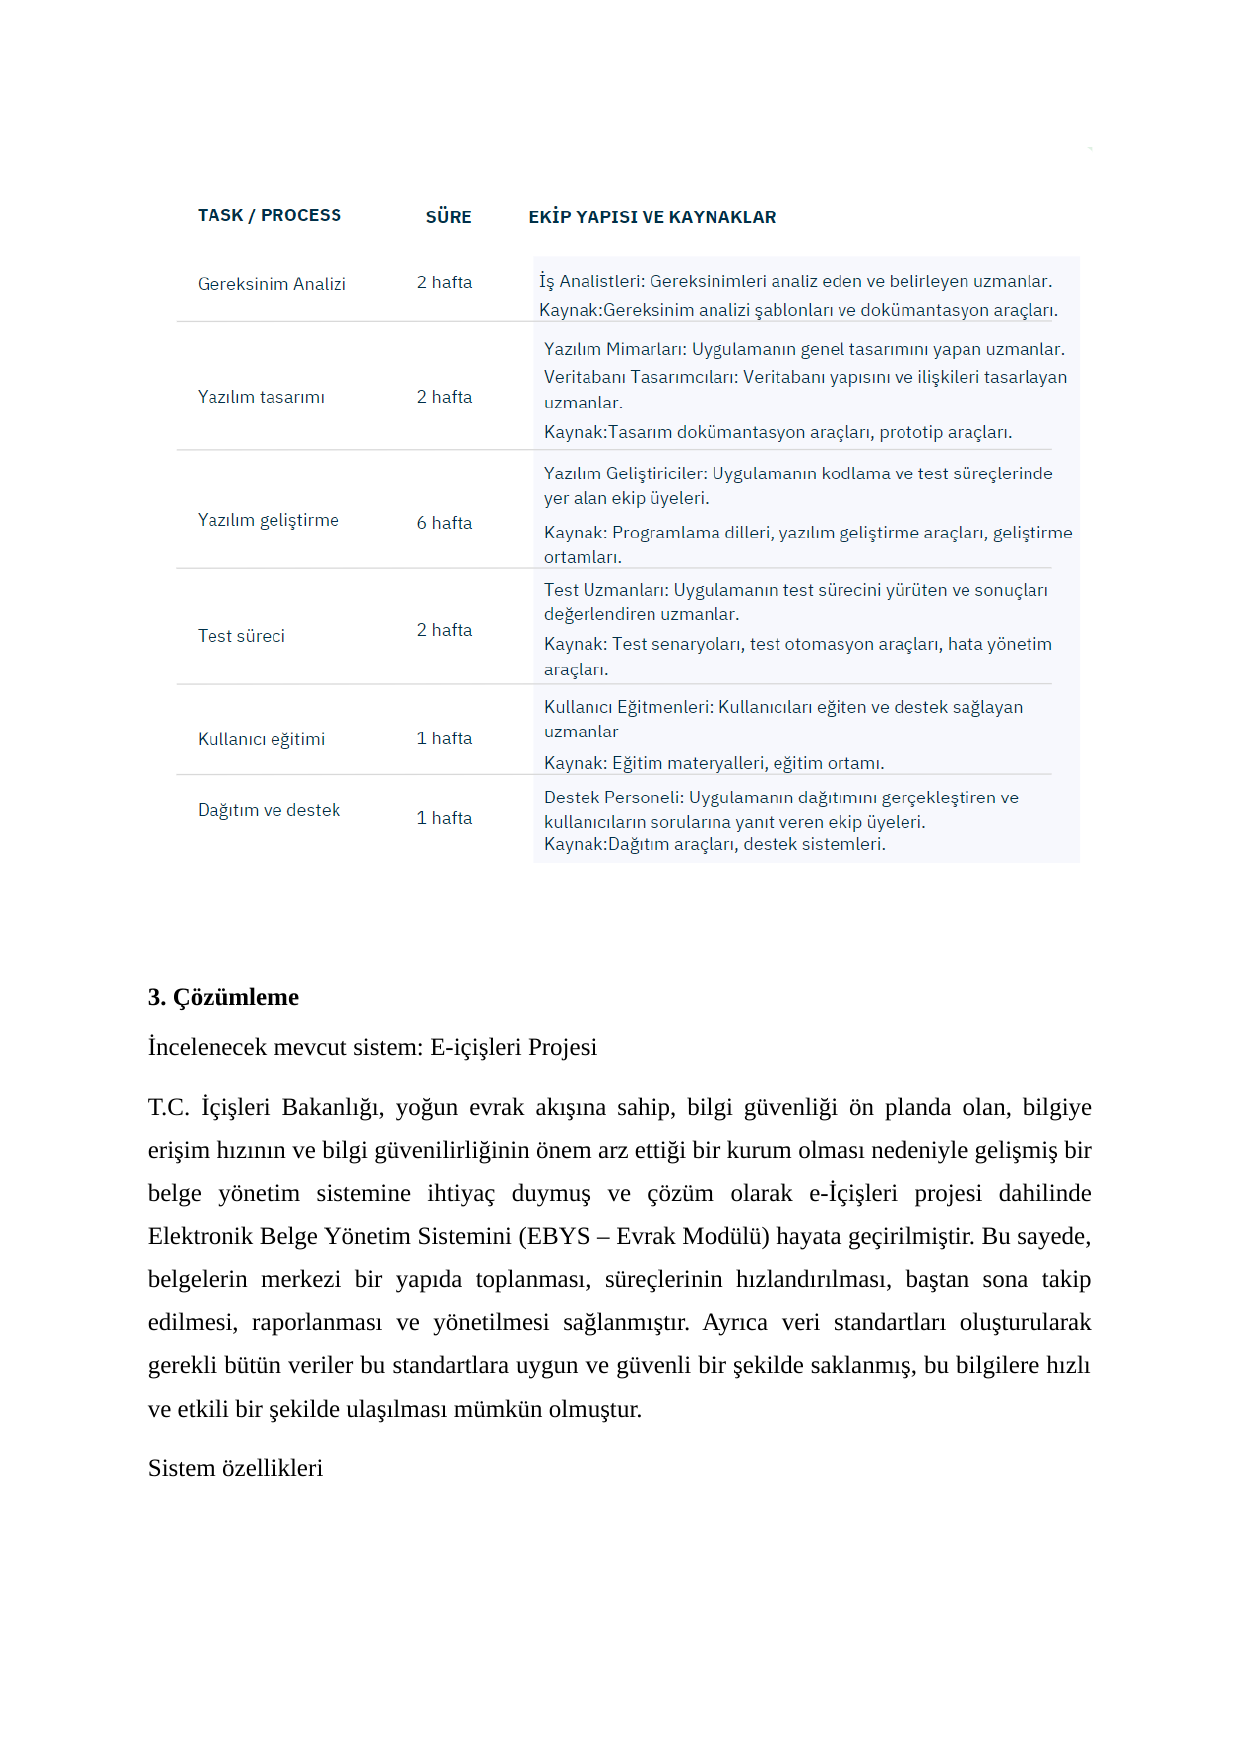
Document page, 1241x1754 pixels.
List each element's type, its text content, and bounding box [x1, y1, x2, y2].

text 3. Çözümleme [148, 982, 1093, 1011]
picture [147, 147, 1093, 863]
text İncelenecek mevcut sistem: E-içişleri Projesi [148, 1032, 1093, 1061]
text Sistem özellikleri [148, 1453, 1093, 1482]
text T.C. İçişleri Bakanlığı, yoğun evrak akışına sahip, bilgi güvenliği ön planda olan, bilgiye erişim hızının ve bilgi güvenilirliğinin önem arz ettiği bir kurum olması nedeniyle gelişmiş bir belge yönetim sistemine ihtiyaç duymuş ve çözüm olarak e-İçişleri projesi dahilinde Elektronik Belge Yönetim Sistemini (EBYS – Evrak Modülü) hayata geçirilmiştir. Bu sayede, belgelerin merkezi bir yapıda toplanması, süreçlerinin hızlandırılması, baştan sona takip edilmesi, raporlanması ve yönetilmesi sağlanmıştır. Ayrıca veri standartları oluşturularak gerekli bütün veriler bu standartlara uygun ve güvenli bir şekilde saklanmış, bu bilgilere hızlı ve etkili bir şekilde ulaşılması mümkün olmuştur. [148, 1092, 1093, 1422]
